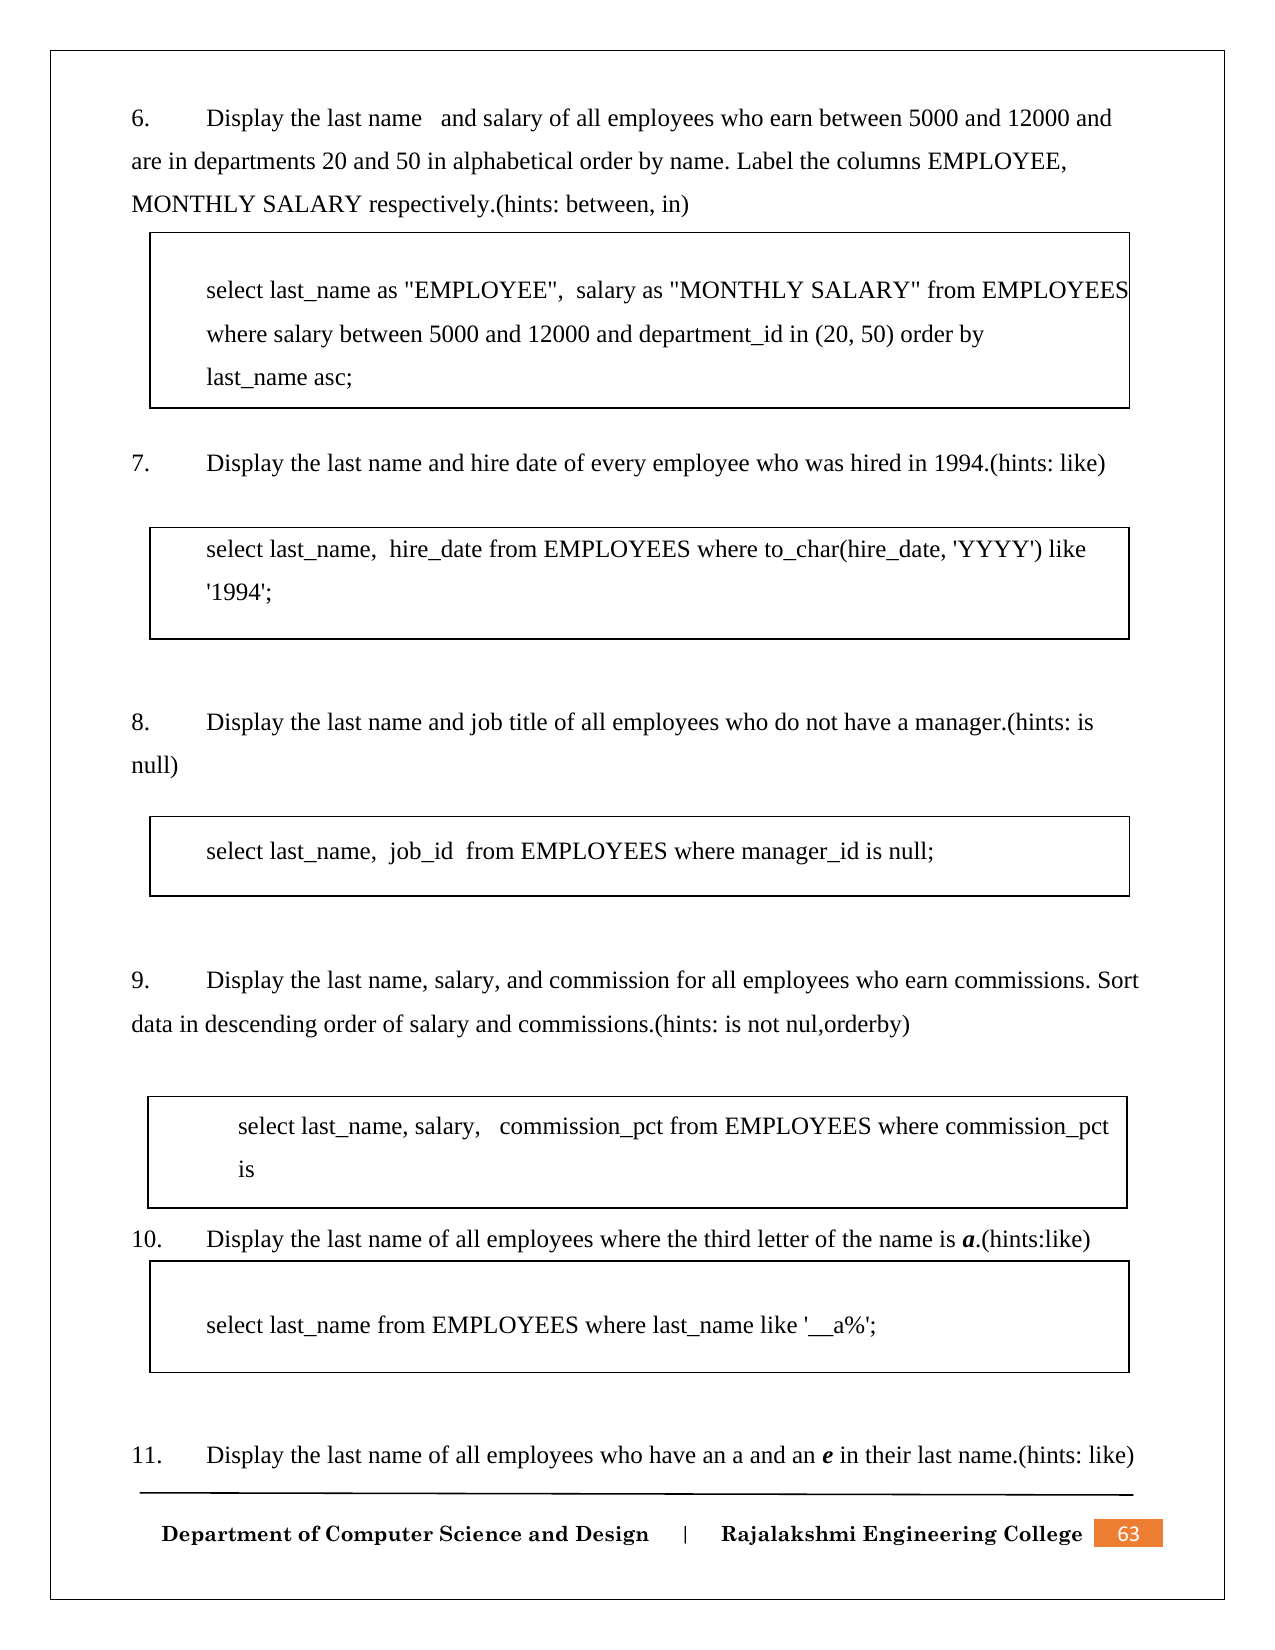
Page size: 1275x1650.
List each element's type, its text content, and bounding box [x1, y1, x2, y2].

text select last_name, job_id from EMPLOYEES where manager_id is null; [206, 836, 1144, 865]
list Display the last name and hire date of every employee who was hired in 1994.(hints: like) [131, 448, 1144, 477]
text select last_name, hire_date from EMPLOYEES where to_char(hire_date, 'YYYY') like '1994'; [206, 534, 1144, 606]
text select last_name from EMPLOYEES where last_name like '__a%'; [206, 1311, 1144, 1339]
list Display the last name and salary of all employees who earn between 5000 and 12000 and are in departments 20 and 50 in alphabetical order by name. Label the columns EMPLOYEE, MONTHLY SALARY respectively.(hints: between, in) [131, 103, 1144, 218]
text last_name asc; [206, 362, 1144, 391]
list Display the last name of all employees who have an a and an e in their last name.(hints: like) [131, 1440, 1144, 1469]
list Display the last name and job title of all employees who do not have a manager.(hints: is null) [131, 707, 1144, 779]
text select last_name as "EMPLOYEE", salary as "MONTHLY SALARY" from EMPLOYEES where salary between 5000 and 12000 and department_id in (20, 50) order by [206, 276, 1144, 347]
list Display the last name, salary, and commission for all employees who earn commissions. Sort data in descending order of salary and commissions.(hints: is not nul,orderby) [131, 966, 1144, 1037]
list Display the last name of all employees where the third letter of the name is a.(hints:like) [131, 1224, 1144, 1253]
